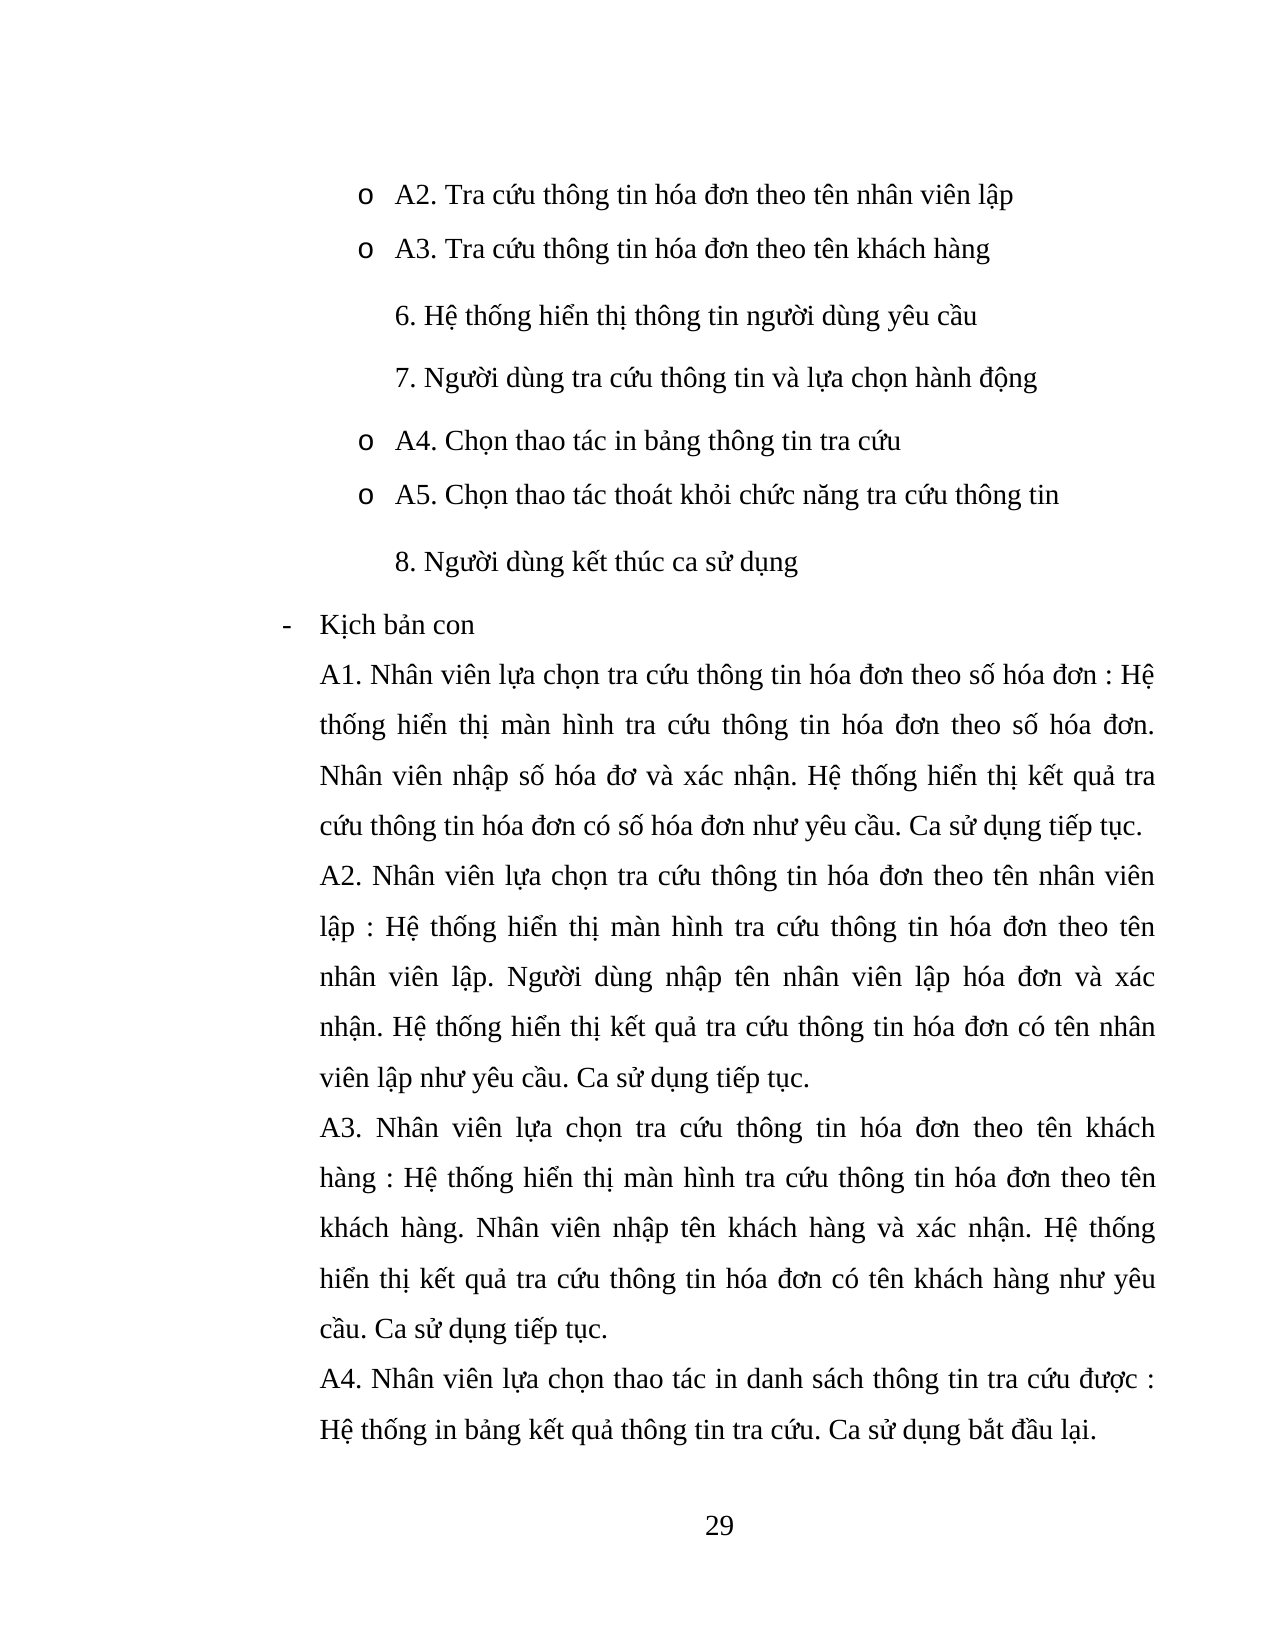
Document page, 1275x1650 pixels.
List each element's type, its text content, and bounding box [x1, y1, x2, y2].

list A5. Chọn thao tác thoát khỏi chức năng tra cứu thông tin [357, 477, 1157, 513]
text A2. Nhân viên lựa chọn tra cứu thông tin hóa đơn theo tên nhân viên lập : Hệ thống hiển thị màn hình tra cứu thông tin hóa đơn theo tên nhân viên lập. Người dùng nhập tên nhân viên lập hóa đơn và xác nhận. Hệ thống hiển thị kết quả tra cứu thông tin hóa đơn có tên nhân viên lập như yêu cầu. Ca sử dụng tiếp tục. [319, 858, 1157, 1093]
text A1. Nhân viên lựa chọn tra cứu thông tin hóa đơn theo số hóa đơn : Hệ thống hiển thị màn hình tra cứu thông tin hóa đơn theo số hóa đơn. Nhân viên nhập số hóa đơ và xác nhận. Hệ thống hiển thị kết quả tra cứu thông tin hóa đơn có số hóa đơn như yêu cầu. Ca sử dụng tiếp tục. [319, 657, 1157, 842]
text 7. Người dùng tra cứu thông tin và lựa chọn hành động [319, 361, 1157, 394]
list A2. Tra cứu thông tin hóa đơn theo tên nhân viên lập [357, 177, 1157, 213]
list A4. Chọn thao tác in bảng thông tin tra cứu [357, 423, 1157, 459]
text 6. Hệ thống hiển thị thông tin người dùng yêu cầu [319, 298, 1157, 331]
list A3. Tra cứu thông tin hóa đơn theo tên khách hàng [357, 231, 1157, 267]
list Kịch bản con [282, 607, 1157, 640]
text 8. Người dùng kết thúc ca sử dụng [319, 544, 1157, 578]
text A3. Nhân viên lựa chọn tra cứu thông tin hóa đơn theo tên khách hàng : Hệ thống hiển thị màn hình tra cứu thông tin hóa đơn theo tên khách hàng. Nhân viên nhập tên khách hàng và xác nhận. Hệ thống hiển thị kết quả tra cứu thông tin hóa đơn có tên khách hàng như yêu cầu. Ca sử dụng tiếp tục. [319, 1110, 1157, 1345]
text A4. Nhân viên lựa chọn thao tác in danh sách thông tin tra cứu được : Hệ thống in bảng kết quả thông tin tra cứu. Ca sử dụng bắt đầu lại. [319, 1362, 1157, 1445]
